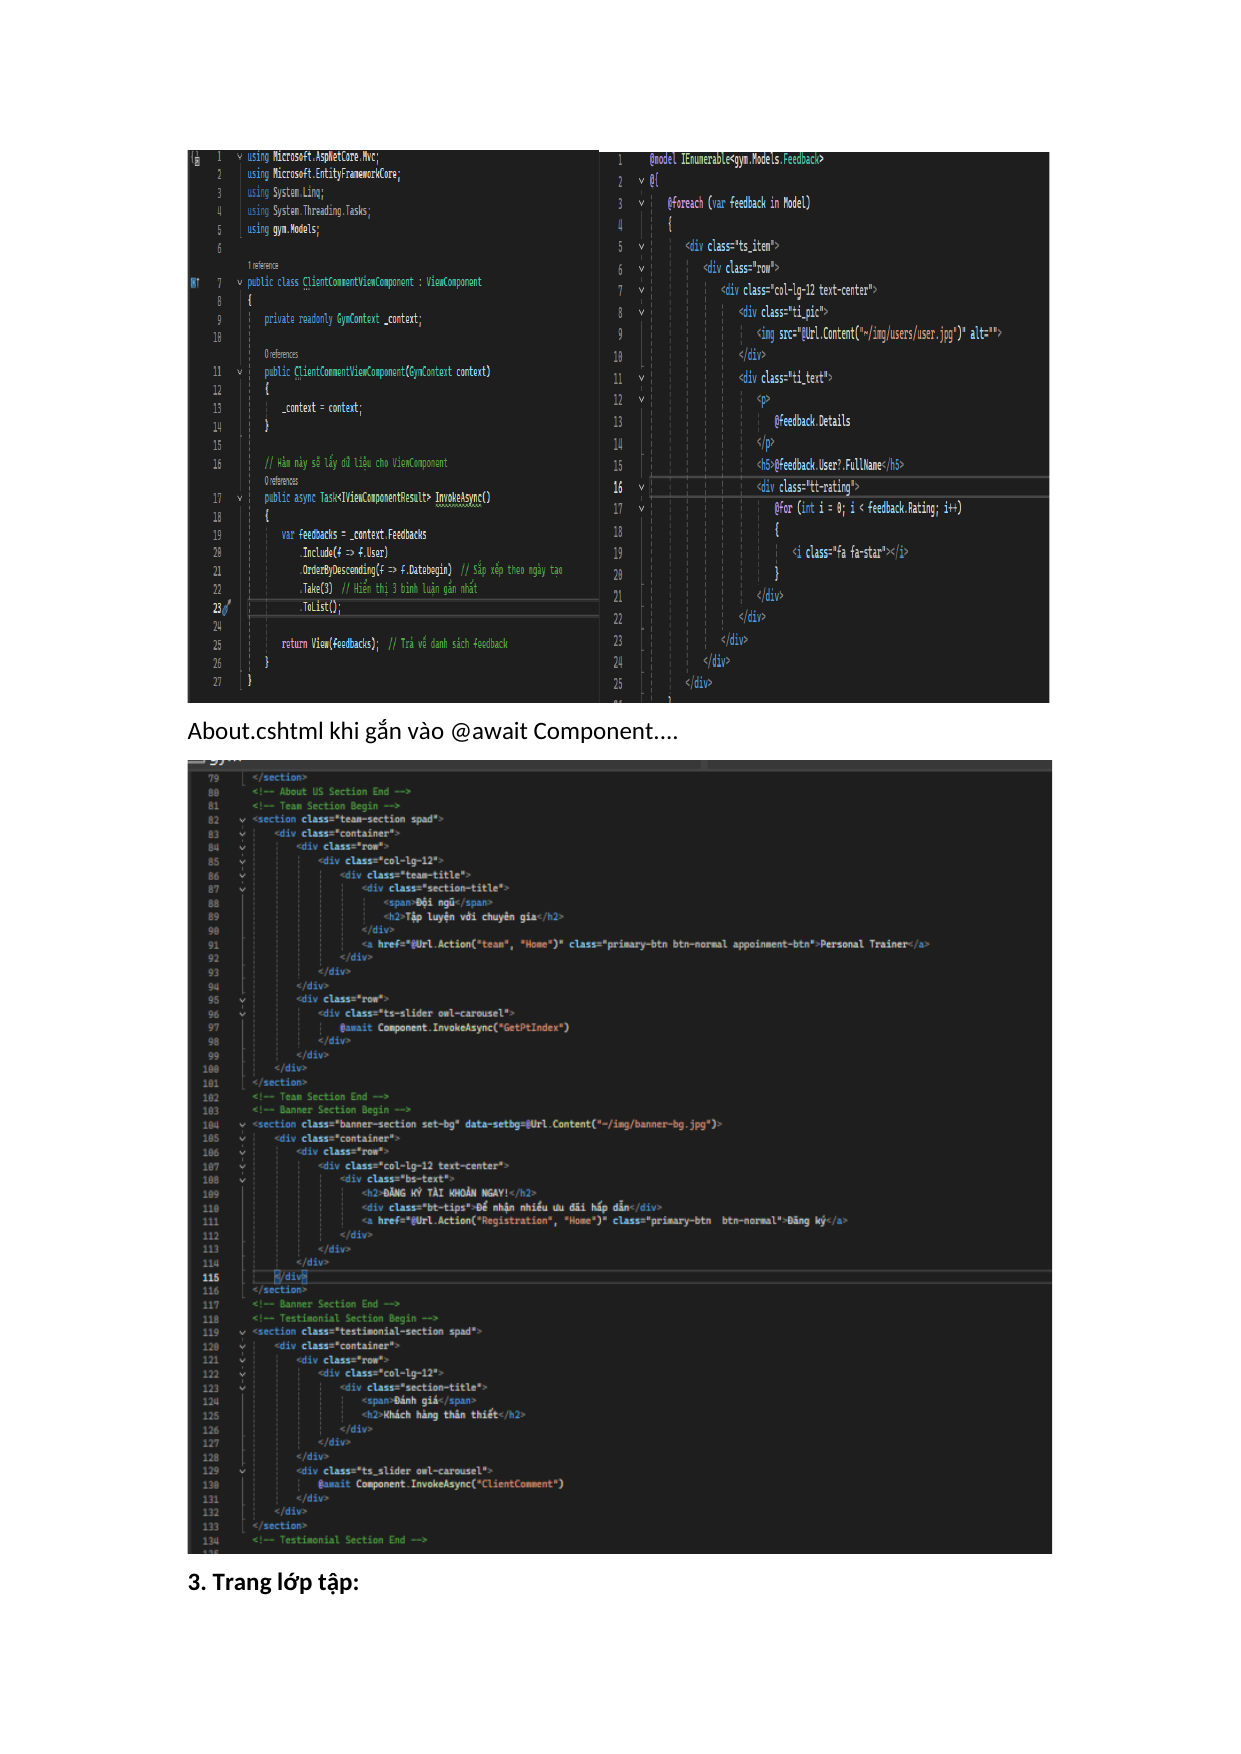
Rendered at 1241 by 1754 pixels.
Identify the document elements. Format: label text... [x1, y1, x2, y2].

list Trang lớp tập: [187, 1566, 1053, 1596]
picture [187, 150, 1050, 703]
text About.cshtml khi gắn vào @await Component.... [187, 715, 1053, 746]
picture [187, 760, 1053, 1554]
